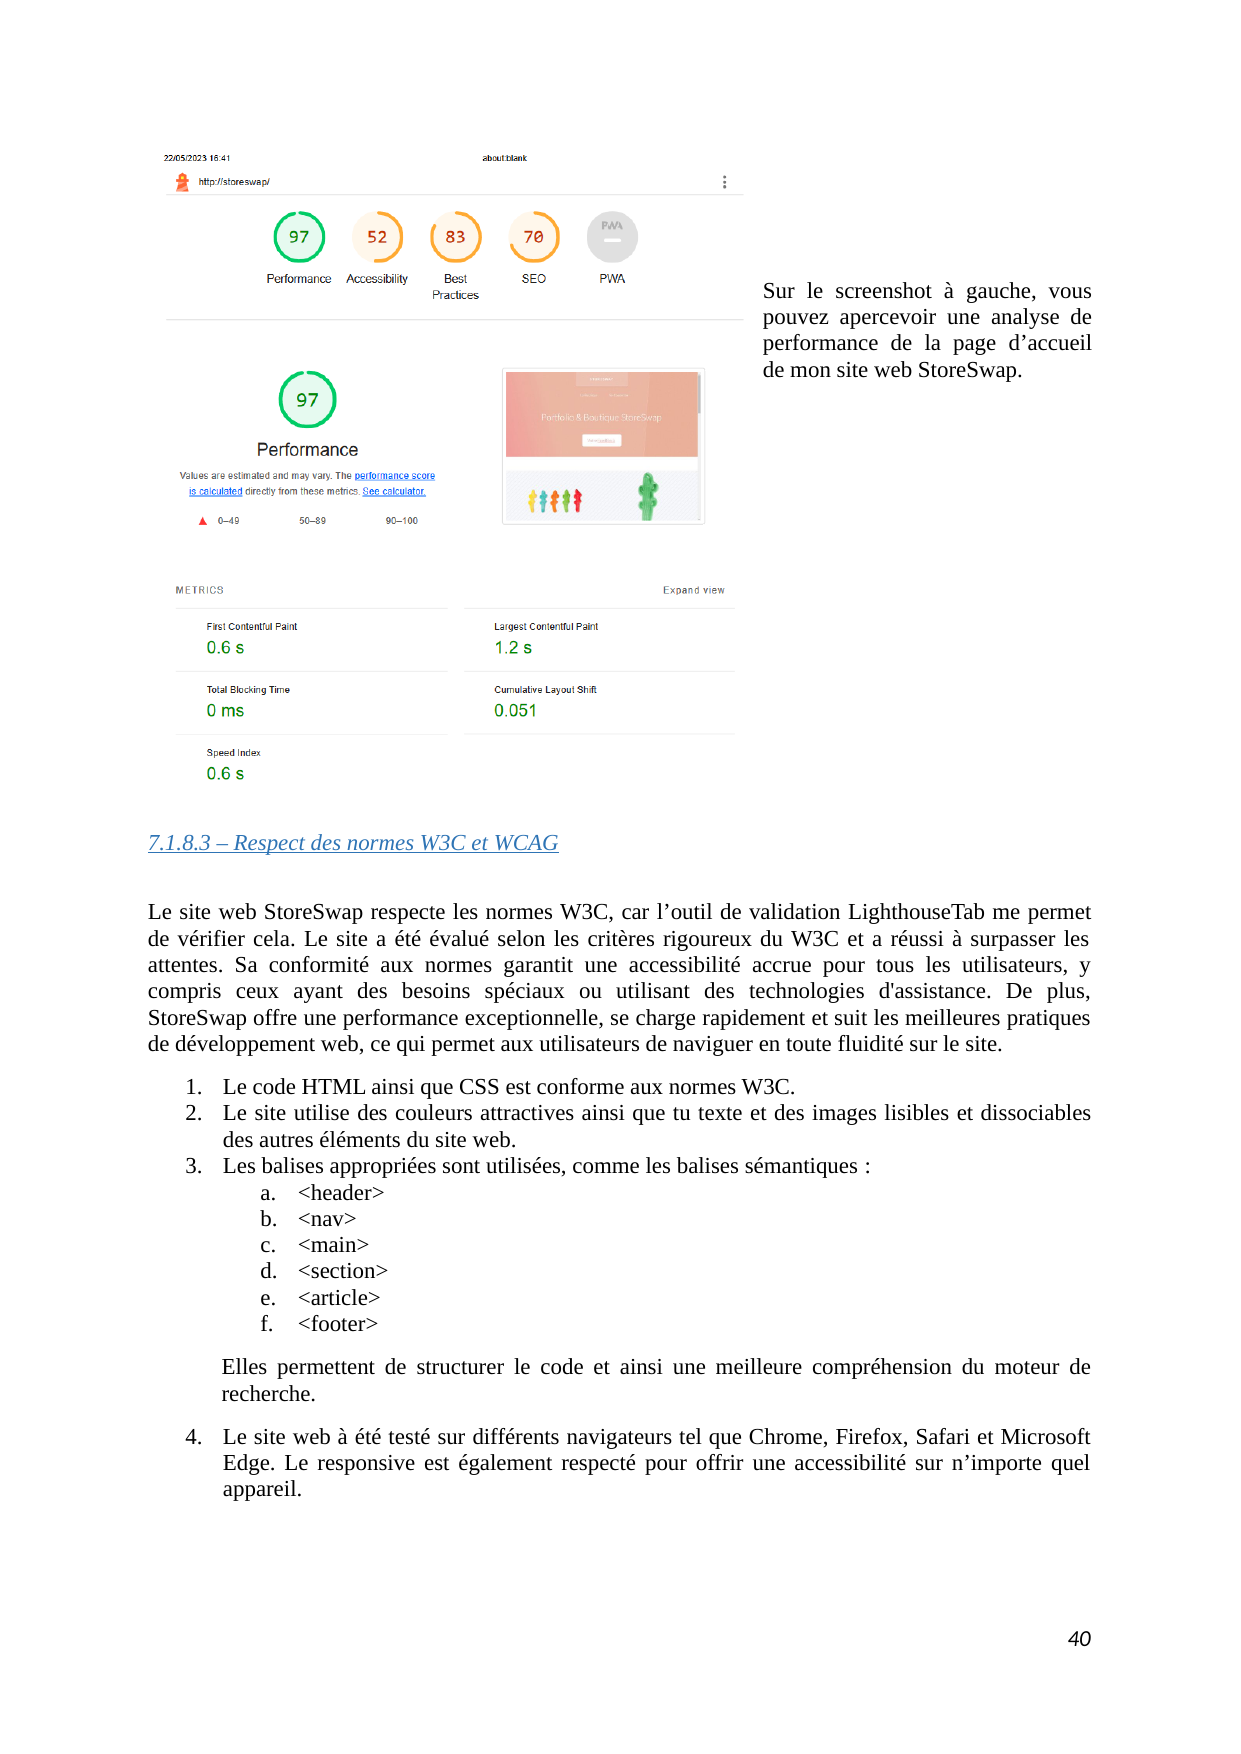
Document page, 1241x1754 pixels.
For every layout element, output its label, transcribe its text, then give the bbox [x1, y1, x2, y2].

subtitle 7.1.8.3 – Respect des normes W3C et WCAG [148, 829, 1093, 855]
list <section> [260, 1258, 1093, 1284]
text Sur le screenshot à gauche, vous pouvez apercevoir une analyse de performance de la page d’accueil de mon site web StoreSwap. [744, 277, 1093, 382]
text Elles permettent de structurer le code et ainsi une meilleure compréhension du moteur de recherche. [221, 1353, 1093, 1406]
list Le code HTML ainsi que CSS est conforme aux normes W3C. [185, 1073, 1093, 1099]
list Les balises appropriées sont utilisées, comme les balises sémantiques : [185, 1152, 1093, 1178]
list <nav> [260, 1205, 1093, 1231]
list <header> [260, 1178, 1093, 1205]
text Le site web StoreSwap respecte les normes W3C, car l’outil de validation LighthouseTab me permet de vérifier cela. Le site a été évalué selon les critères rigoureux du W3C et a réussi à surpasser les attentes. Sa conformité aux normes garantit une accessibilité accrue pour tous les utilisateurs, y compris ceux ayant des besoins spéciaux ou utilisant des technologies d'assistance. De plus, StoreSwap offre une performance exceptionnelle, se charge rapidement et suit les meilleures pratiques de développement web, ce qui permet aux utilisateurs de naviguer en toute fluidité sur le site. [148, 898, 1093, 1056]
list <footer> [260, 1310, 1093, 1337]
list Le site utilise des couleurs attractives ainsi que tu texte et des images lisibles et dissociables des autres éléments du site web. [185, 1099, 1093, 1152]
picture [148, 147, 744, 794]
list Le site web à été testé sur différents navigateurs tel que Chrome, Firefox, Safari et Microsoft Edge. Le responsive est également respecté pour offrir une accessibilité sur n’importe quel appareil. [185, 1423, 1093, 1502]
list <article> [260, 1284, 1093, 1310]
list <main> [260, 1231, 1093, 1258]
